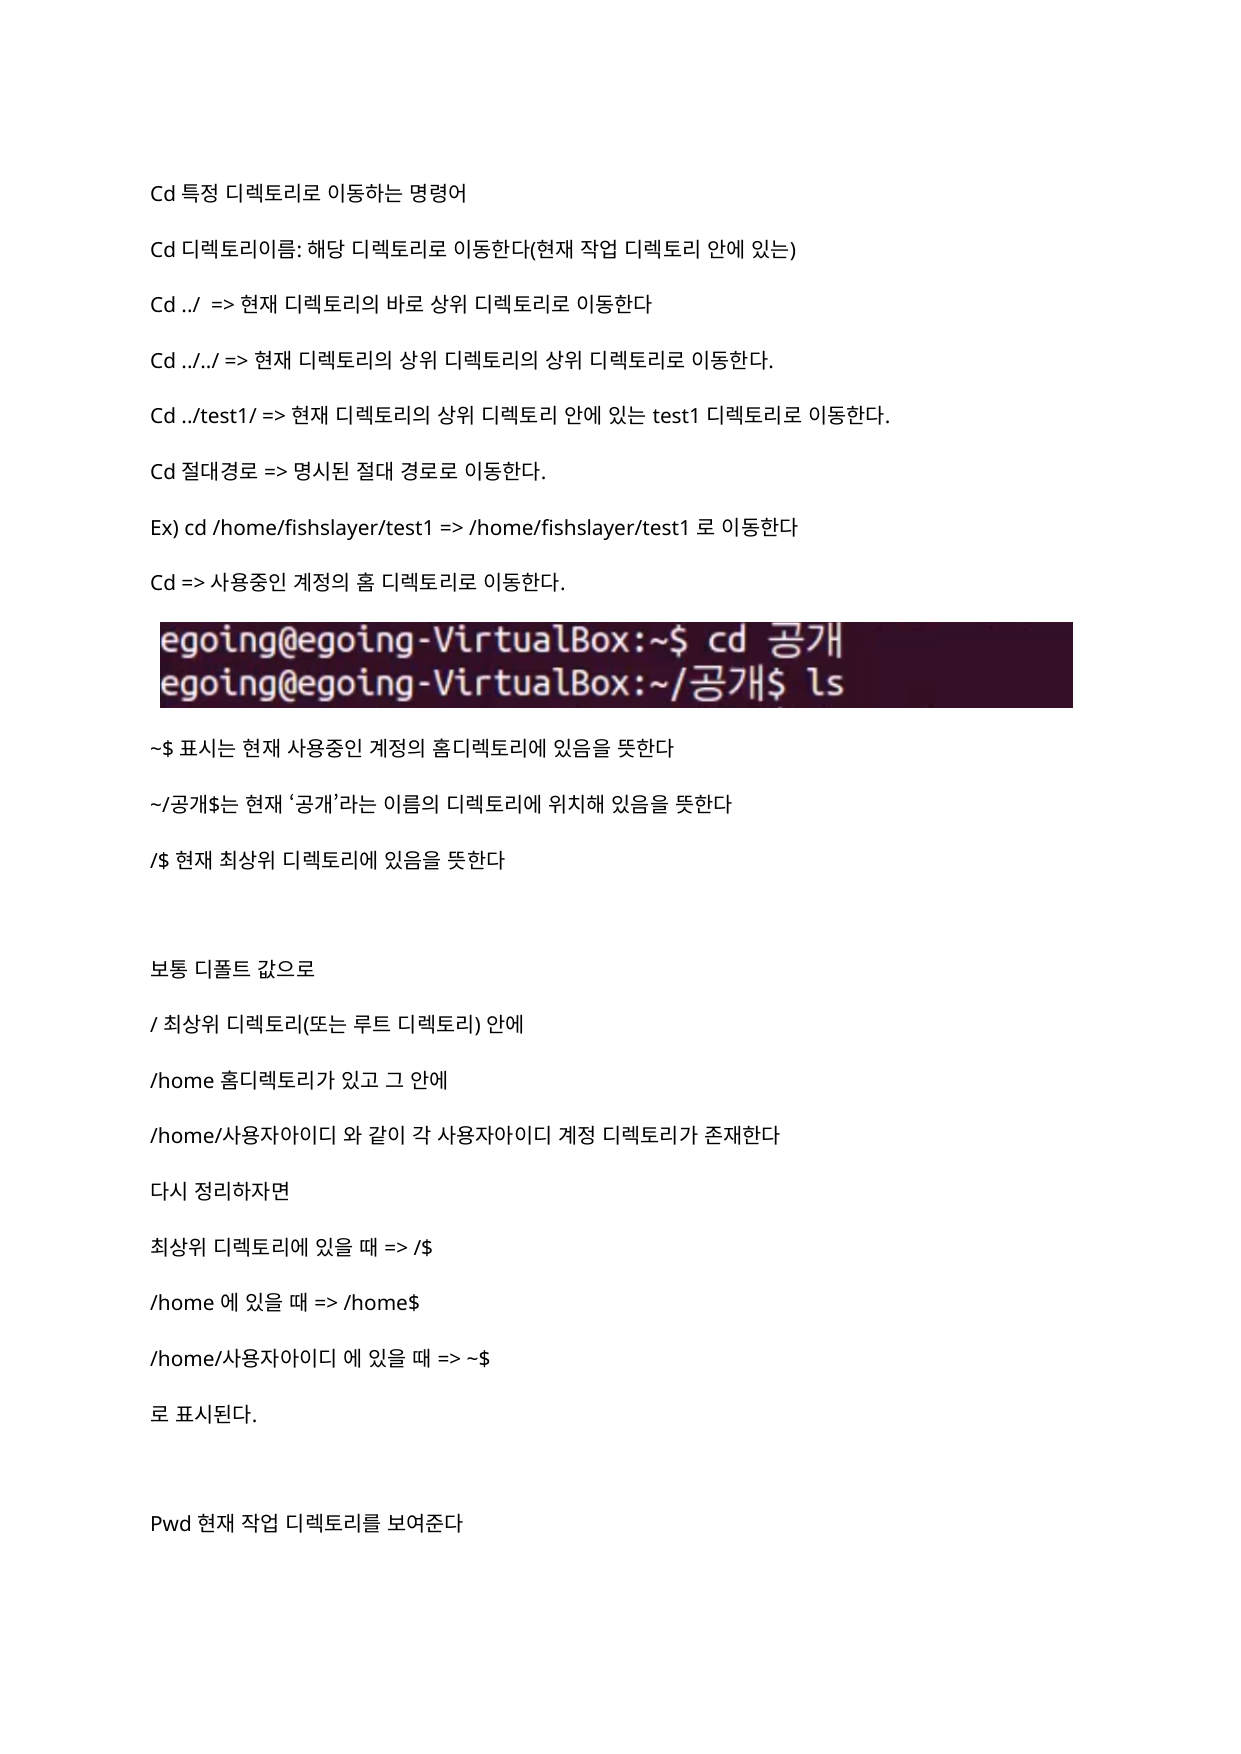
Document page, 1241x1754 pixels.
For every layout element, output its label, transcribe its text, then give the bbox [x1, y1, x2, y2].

text /home 에 있을 때 => /home$ [150, 1287, 1090, 1317]
text /$ 현재 최상위 디렉토리에 있음을 뜻한다 [150, 844, 1090, 874]
text ~/공개$는 현재 ‘공개’라는 이름의 디렉토리에 위치해 있음을 뜻한다 [150, 788, 1090, 819]
text /home/사용자아이디 와 같이 각 사용자아이디 계정 디렉토리가 존재한다 [150, 1120, 1090, 1150]
picture [160, 622, 1073, 708]
text Pwd 현재 작업 디렉토리를 보여준다 [150, 1507, 1090, 1537]
text 최상위 디렉토리에 있을 때 => /$ [150, 1231, 1090, 1261]
text 다시 정리하자면 [150, 1175, 1090, 1206]
text Cd => 사용중인 계정의 홈 디렉토리로 이동한다. [150, 567, 1090, 597]
text Cd 절대경로 => 명시된 절대 경로로 이동한다. [150, 455, 1090, 486]
text / 최상위 디렉토리(또는 루트 디렉토리) 안에 [150, 1008, 1090, 1039]
text Cd 디렉토리이름: 해당 디렉토리로 이동한다(현재 작업 디렉토리 안에 있는) [150, 233, 1090, 263]
text Cd 특정 디렉토리로 이동하는 명령어 [150, 177, 1090, 207]
text Cd ../test1/ => 현재 디렉토리의 상위 디렉토리 안에 있는 test1 디렉토리로 이동한다. [150, 400, 1090, 430]
text /home 홈디렉토리가 있고 그 안에 [150, 1064, 1090, 1094]
text 로 표시된다. [150, 1398, 1090, 1428]
text Ex) cd /home/fishslayer/test1 => /home/fishslayer/test1 로 이동한다 [150, 511, 1090, 541]
text 보통 디폴트 값으로 [150, 953, 1090, 983]
text Cd ../../ => 현재 디렉토리의 상위 디렉토리의 상위 디렉토리로 이동한다. [150, 344, 1090, 374]
text Cd ../ => 현재 디렉토리의 바로 상위 디렉토리로 이동한다 [150, 288, 1090, 319]
text /home/사용자아이디 에 있을 때 => ~$ [150, 1342, 1090, 1372]
text ~$ 표시는 현재 사용중인 계정의 홈디렉토리에 있음을 뜻한다 [150, 733, 1090, 763]
